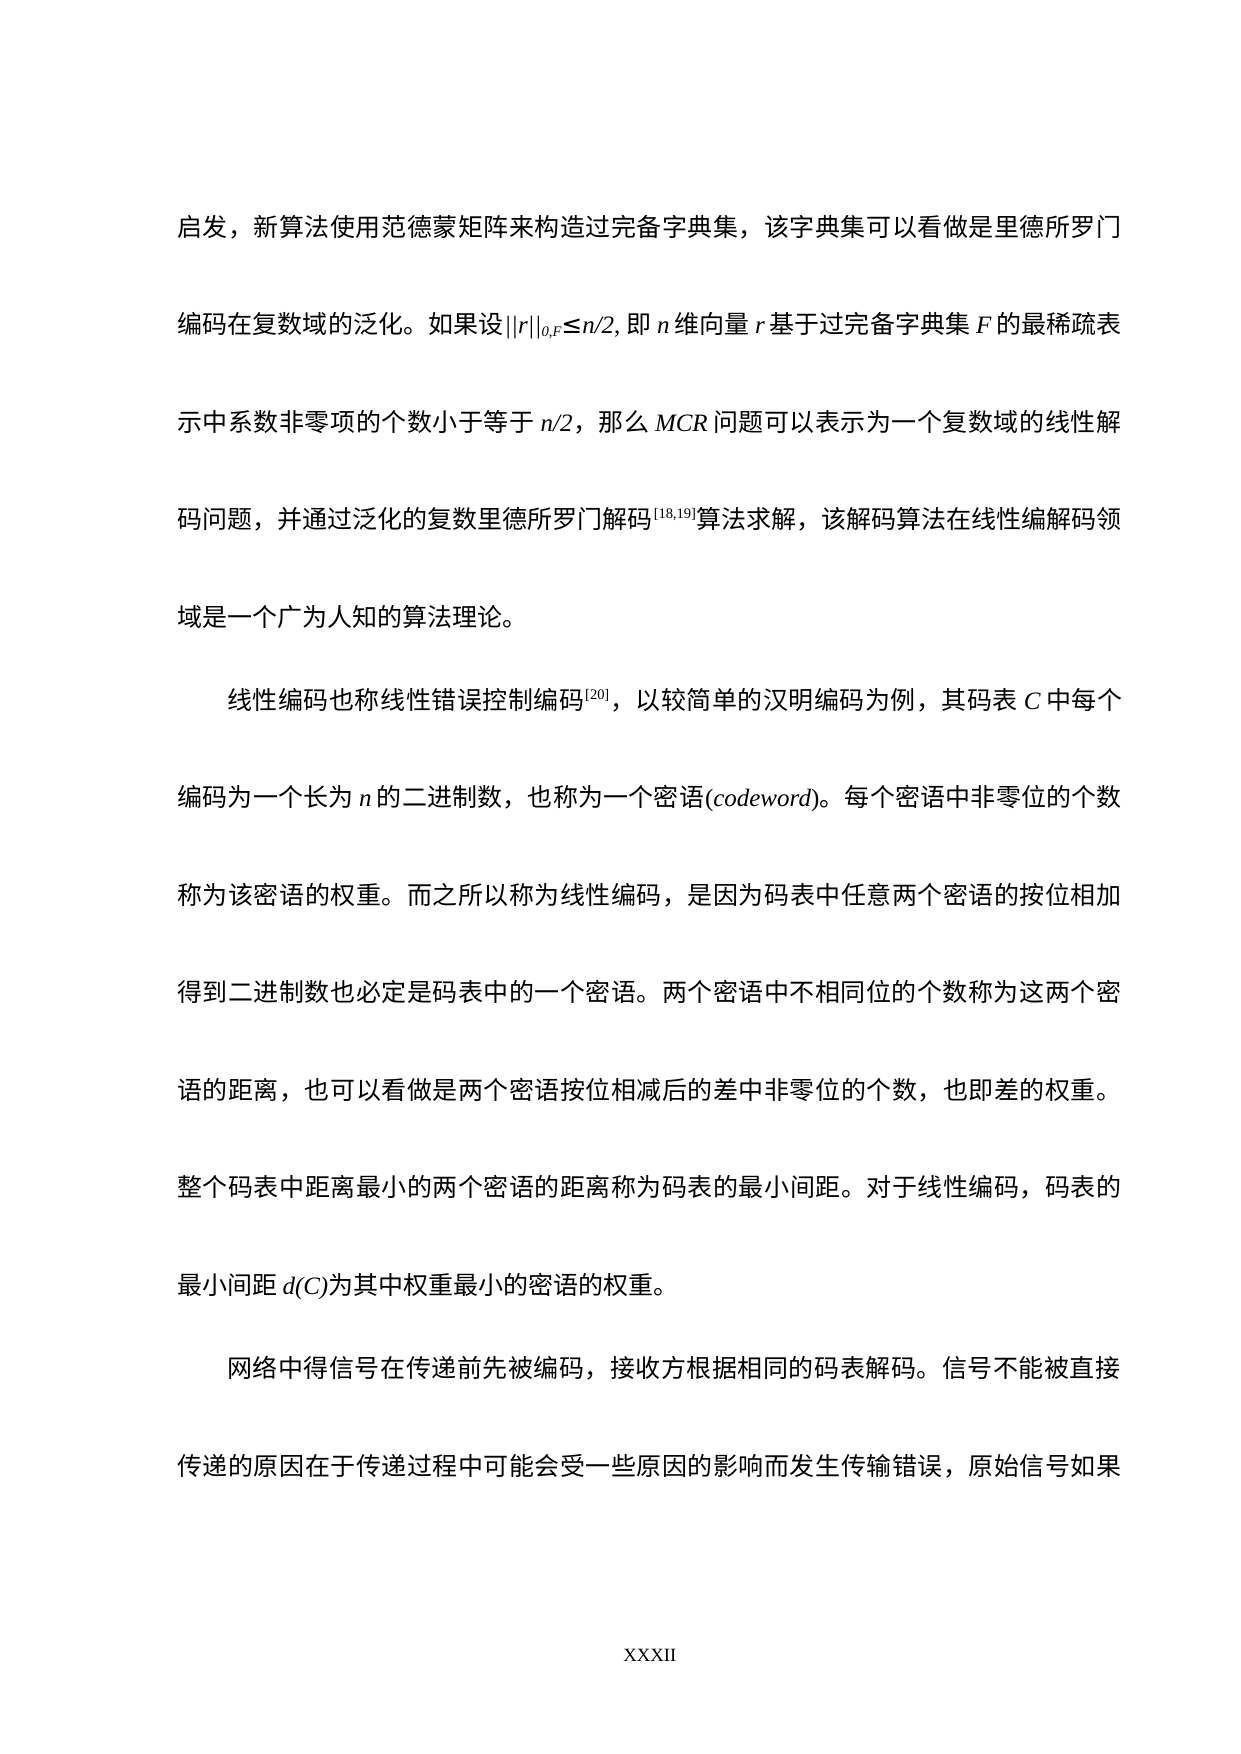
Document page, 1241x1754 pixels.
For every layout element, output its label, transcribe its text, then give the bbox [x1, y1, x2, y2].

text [177, 193, 1122, 648]
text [177, 1334, 1122, 1497]
text 线性编码也称线性错误控制编码[20]，以较简单的汉明编码为例，其码表C中每个编码为一个长为n的二进制数，也称为一个密语(codeword)。每个密语中非零位的个数称为该密语的权重。而之所以称为线性编码，是因为码表中任意两个密语的按位相加得到二进制数也必定是码表中的一个密语。两个密语中不相同位的个数称为这两个密语的距离，也可以看做是两个密语按位相减后的差中非零位的个数，也即差的权重。整个码表中距离最小的两个密语的距离称为码表的最小间距。对于线性编码，码表的最小间距d(C)为其中权重最小的密语的权重。 [177, 666, 1122, 1316]
